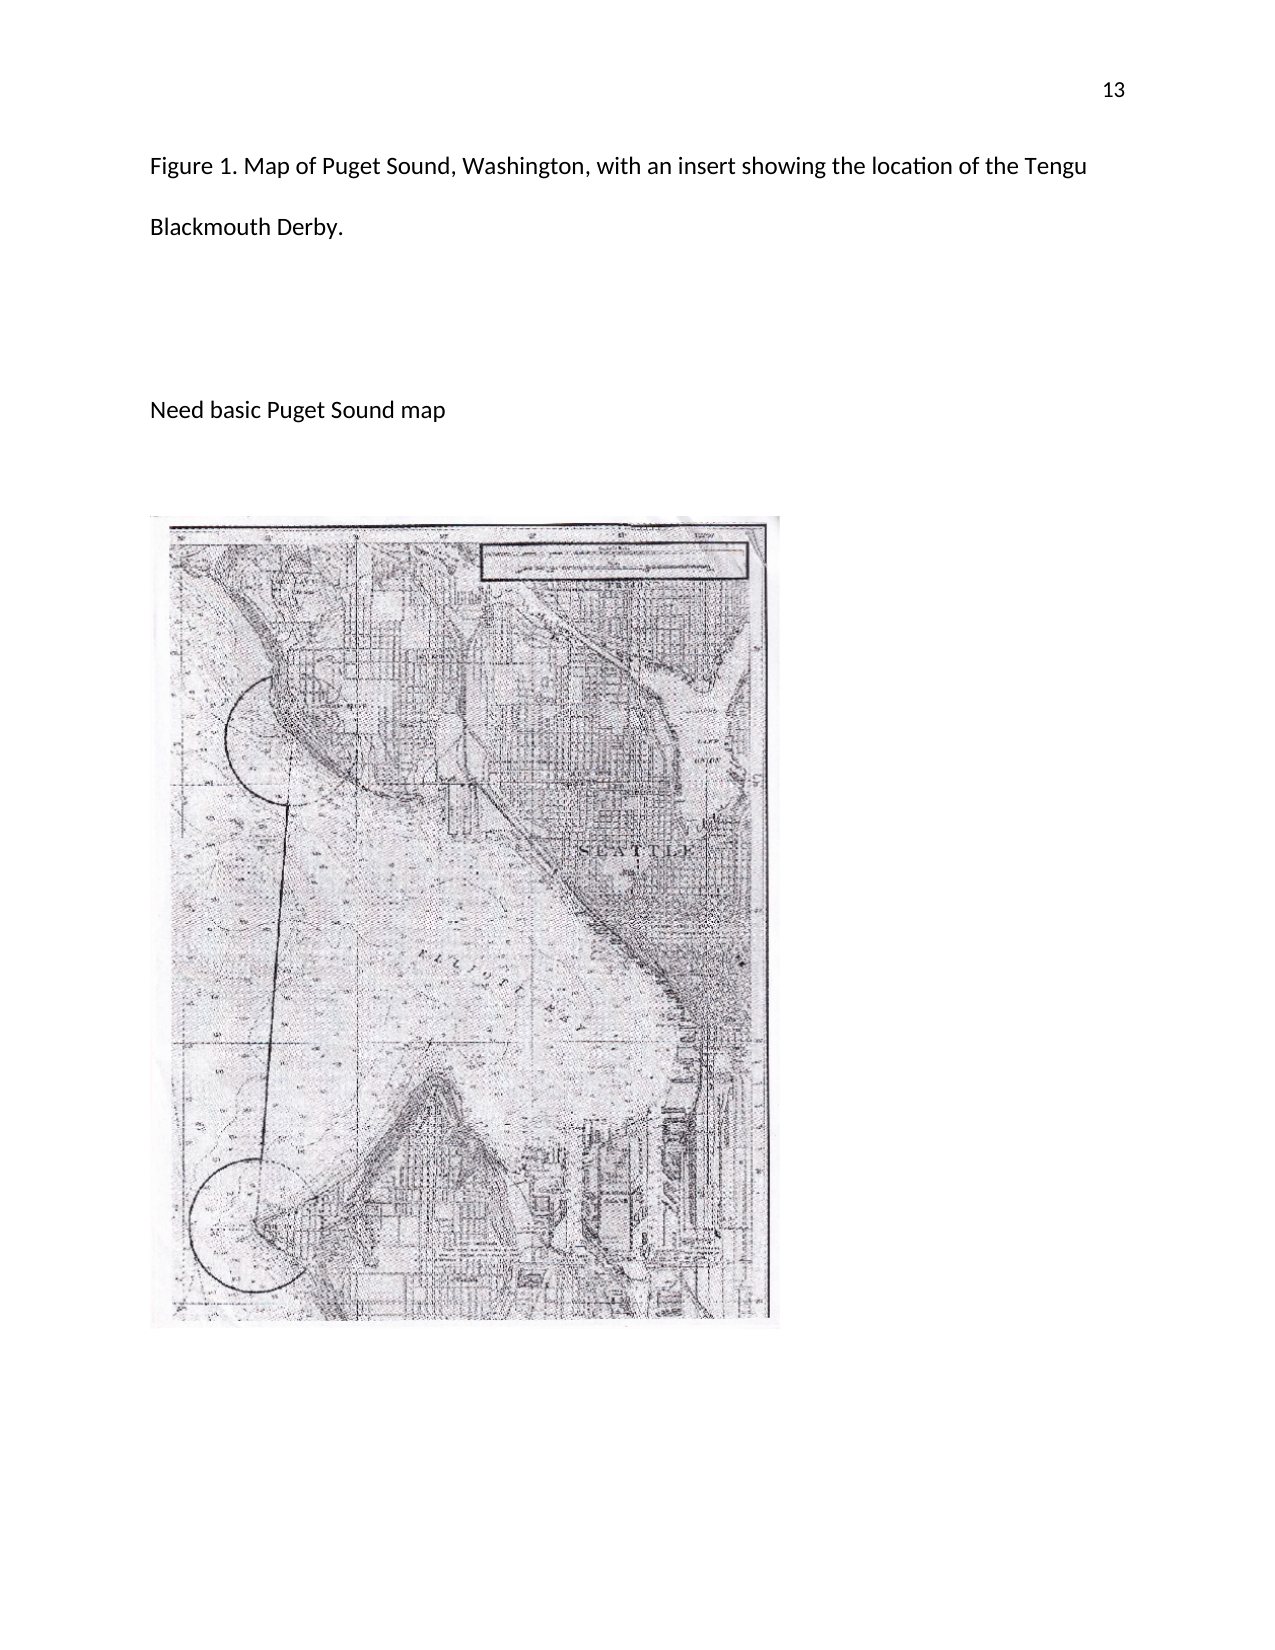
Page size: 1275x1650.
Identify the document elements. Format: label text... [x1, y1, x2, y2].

text Figure 1. Map of Puget Sound, Washington, with an insert showing the location of the Tengu Blackmouth Derby. [150, 150, 1125, 242]
text Need basic Puget Sound map [150, 394, 1125, 425]
